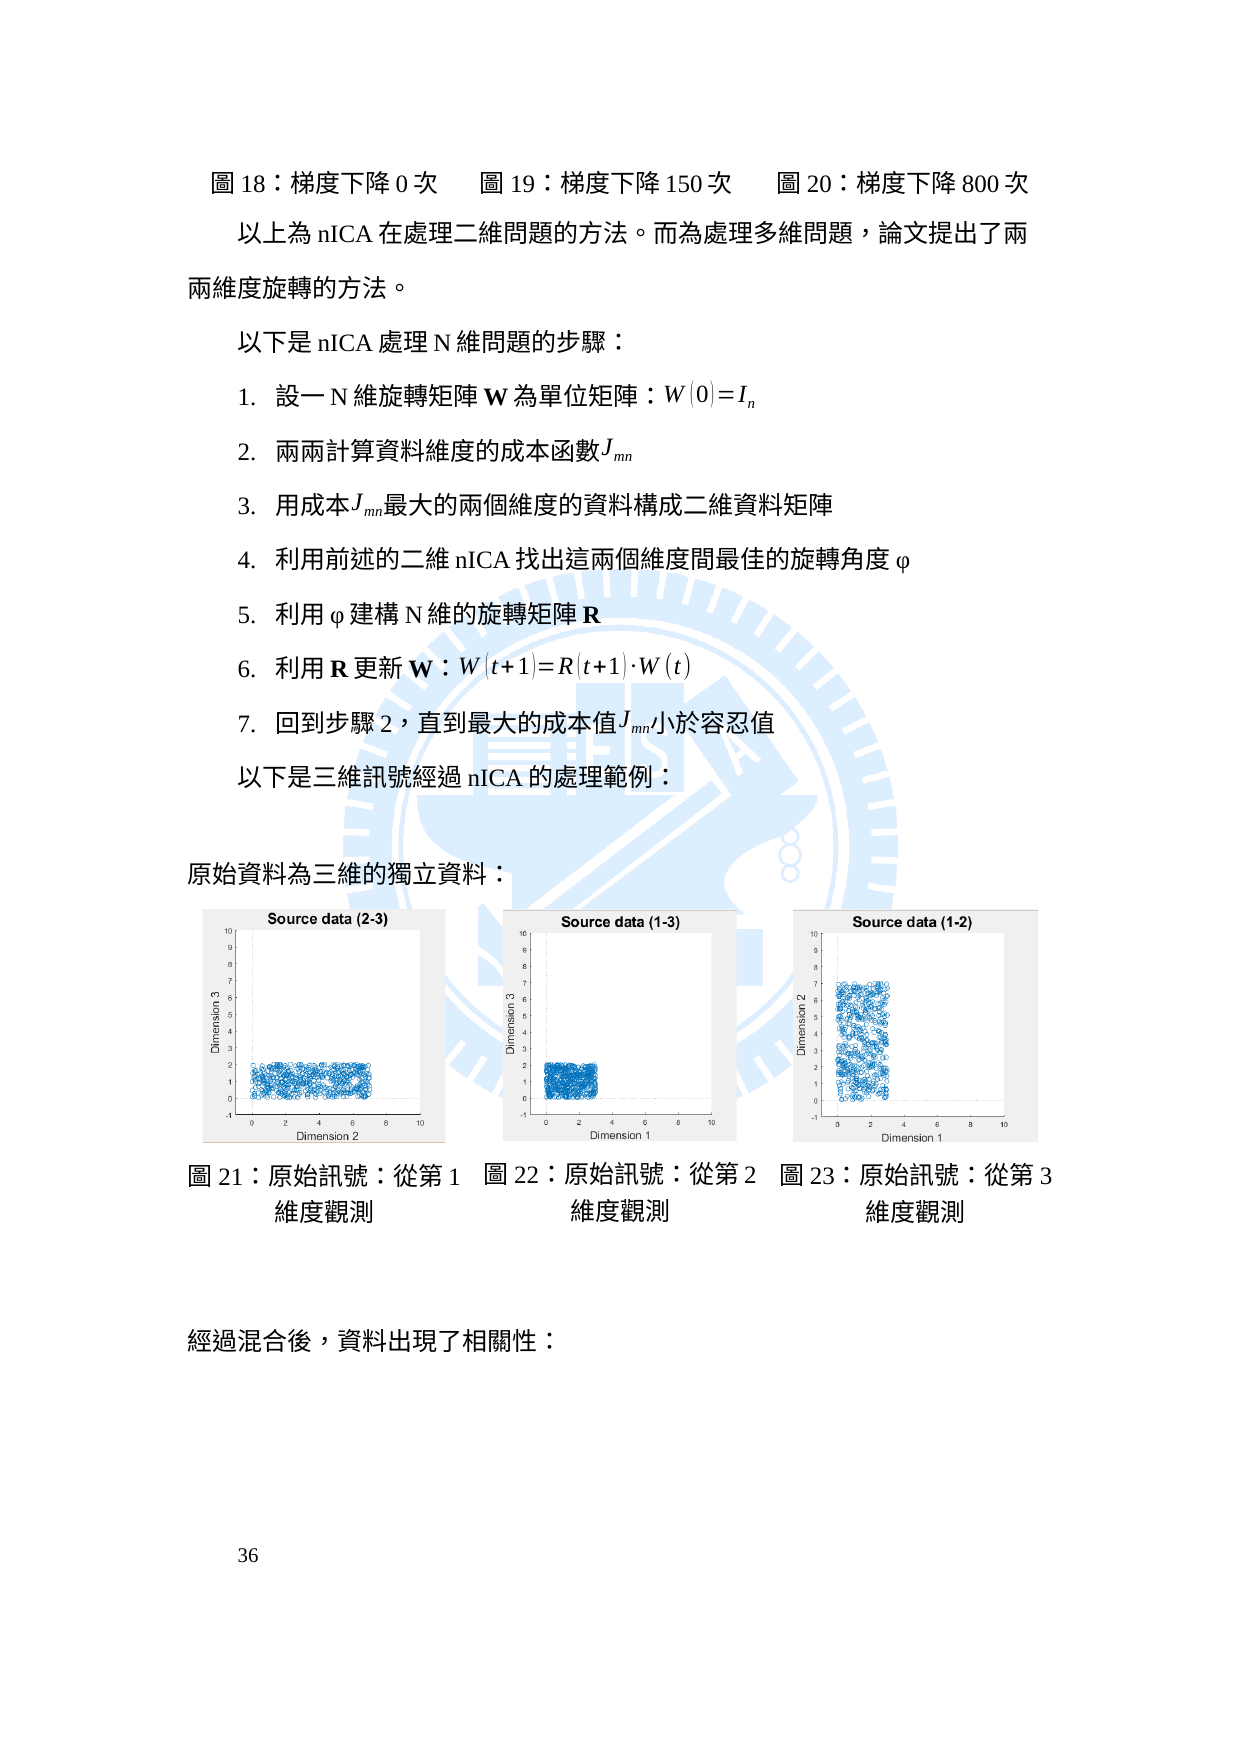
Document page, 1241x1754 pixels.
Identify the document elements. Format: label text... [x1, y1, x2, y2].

text 經過混合後，資料出現了相關性： [187, 1317, 1053, 1361]
text 以上為nICA在處理二維問題的方法。而為處理多維問題，論文提出了兩兩維度旋轉的方法。 [187, 214, 1053, 304]
list 兩兩計算資料維度的成本函數 [237, 431, 1053, 467]
list 回到步驟2，直到最大的成本值小於容忍值 [237, 703, 1053, 739]
list 利用前述的二維nICA找出這兩個維度間最佳的旋轉角度φ [237, 540, 1053, 576]
table_header 圖 20：梯度下降800次 [752, 163, 1053, 214]
text 以下是nICA處理N維問題的步驟： [187, 322, 1053, 359]
table_header 圖 19：梯度下降150次 [460, 163, 752, 214]
table_header 圖 23：原始訊號：從第3維度觀測 [768, 909, 1063, 1273]
table_header 圖 18：梯度下降0次 [188, 163, 460, 214]
picture [202, 909, 446, 1143]
list 設一N維旋轉矩陣W為單位矩陣： [237, 377, 1053, 413]
list 用成本最大的兩個維度的資料構成二維資料矩陣 [237, 486, 1053, 522]
table_header 圖 22：原始訊號：從第2維度觀測 [472, 909, 768, 1273]
picture [793, 909, 1038, 1142]
picture [502, 909, 737, 1141]
table_header 圖 21：原始訊號：從第1維度觀測 [176, 909, 472, 1273]
text 原始資料為三維的獨立資料： [187, 855, 1053, 891]
text 以下是三維訊號經過nICA的處理範例： [187, 757, 1053, 794]
list 利用φ建構N維的旋轉矩陣R [237, 594, 1053, 631]
list 利用R更新W： [237, 649, 1053, 685]
